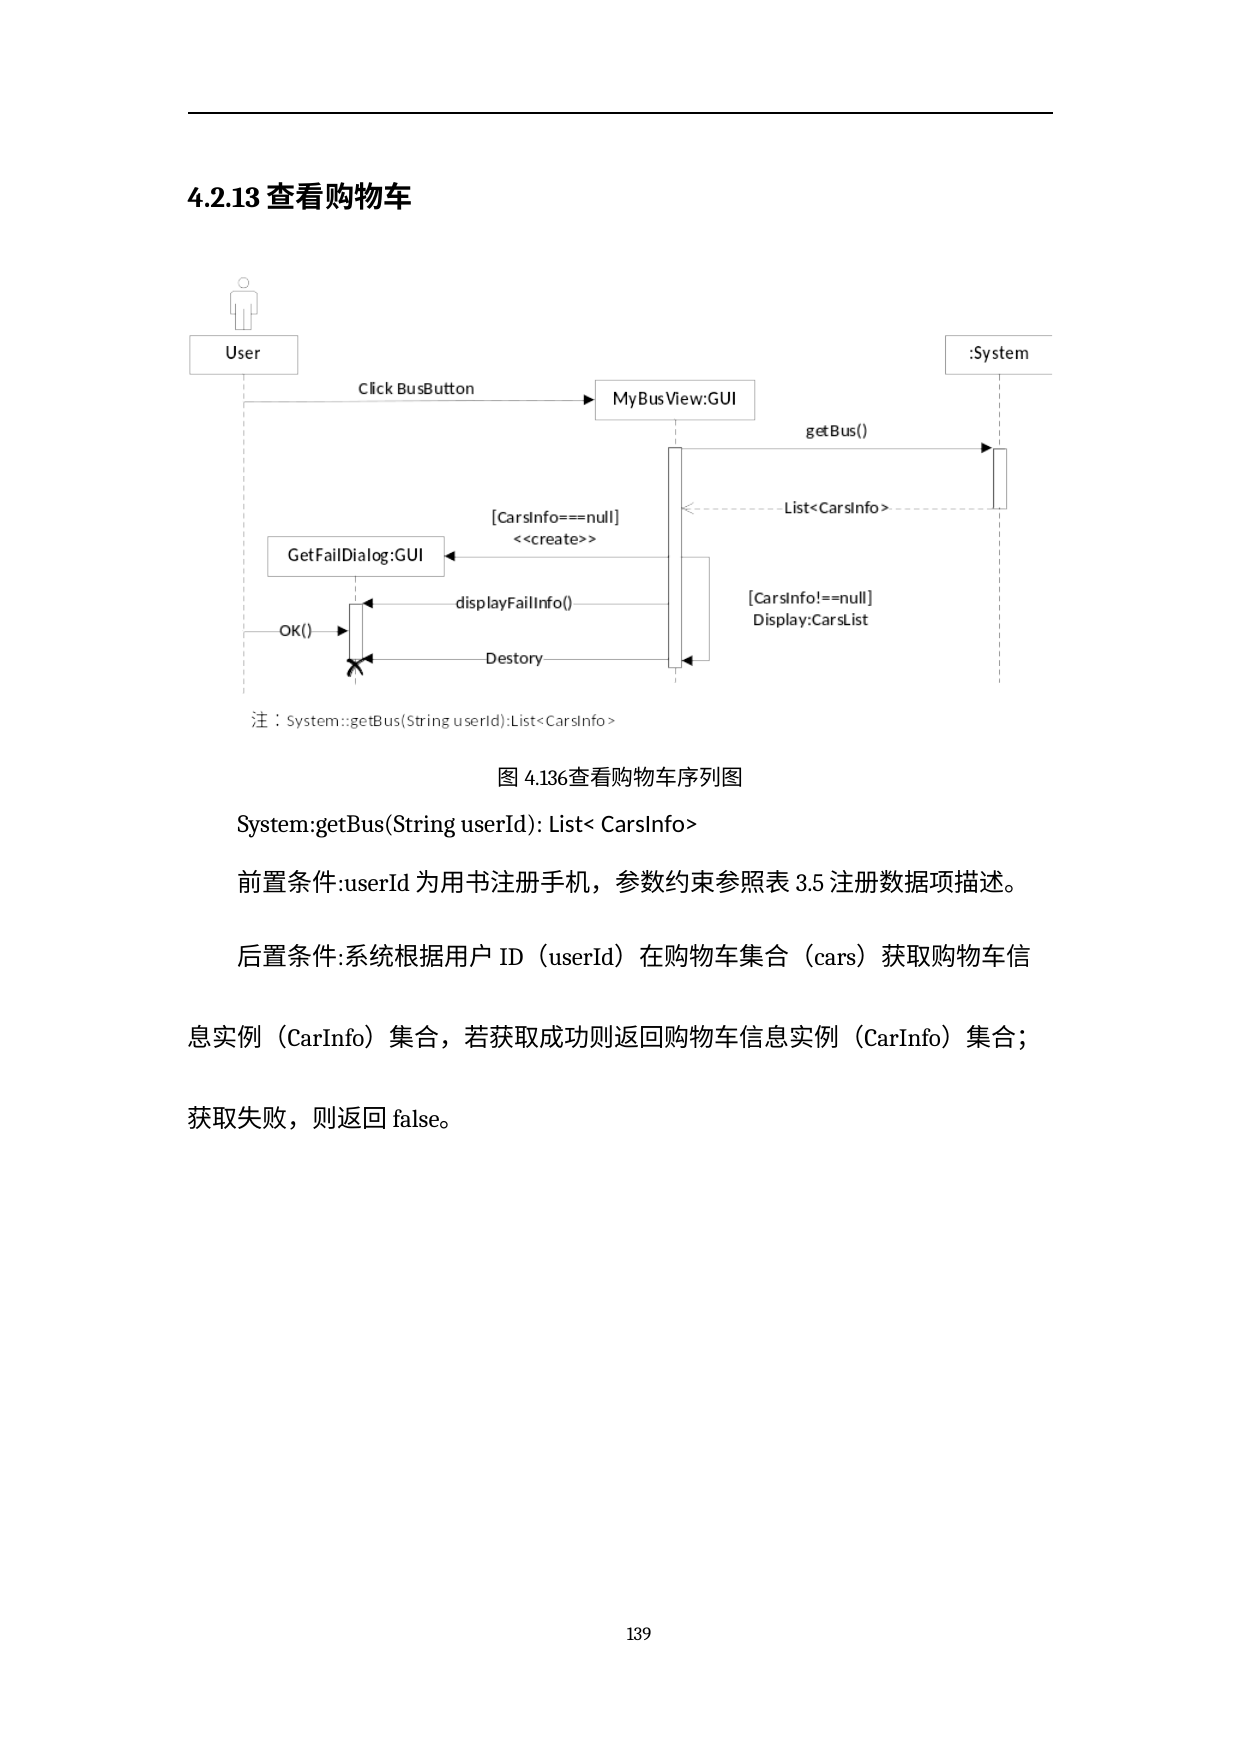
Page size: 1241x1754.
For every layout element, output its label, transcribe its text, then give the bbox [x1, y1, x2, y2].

subtitle 查看购物车 [187, 162, 1053, 227]
text 后置条件:系统根据用户ID（userId）在购物车集合（cars）获取购物车信息实例（CarInfo）集合，若获取成功则返回购物车信息实例（CarInfo）集合；获取失败，则返回false。 [187, 922, 1053, 1149]
text System:getBus(String userId): List< CarsInfo> [187, 808, 1053, 840]
